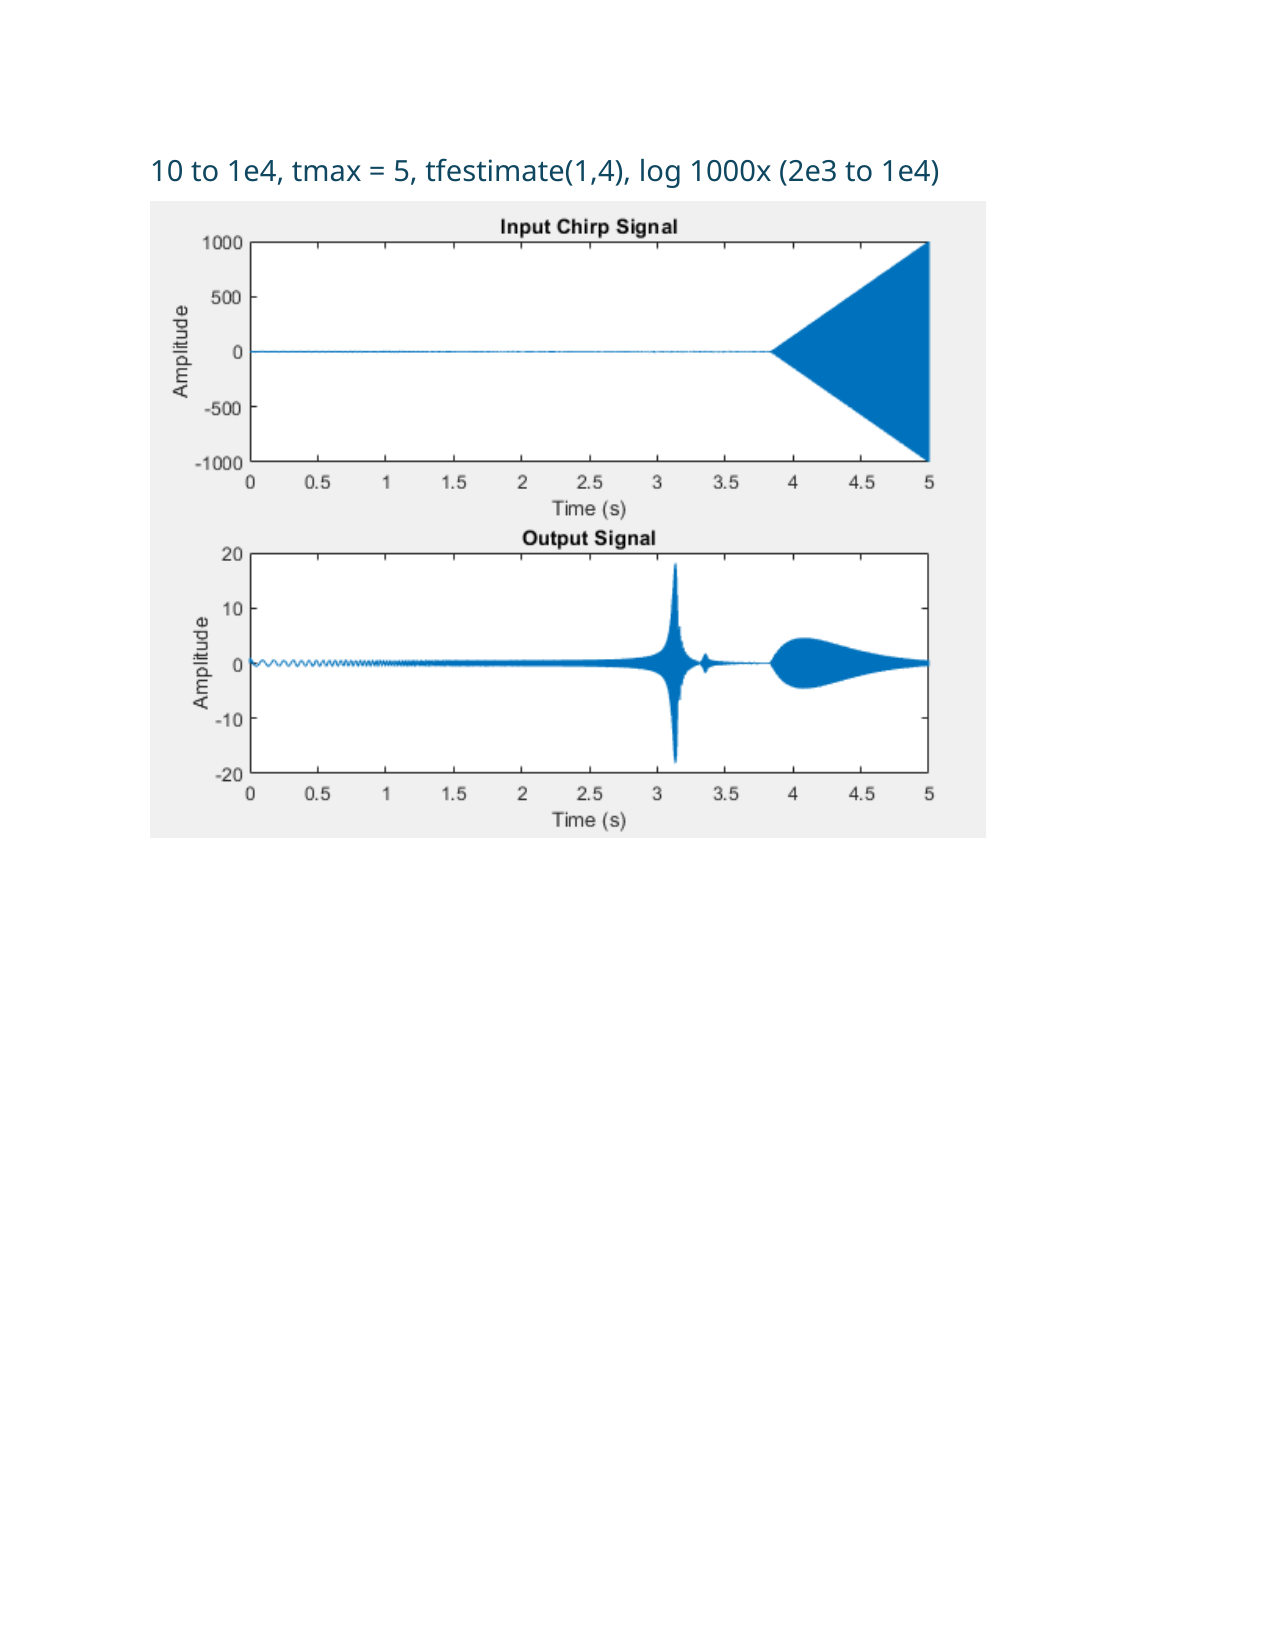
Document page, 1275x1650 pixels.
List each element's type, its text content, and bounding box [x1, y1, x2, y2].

picture [150, 201, 987, 838]
subtitle 10 to 1e4, tmax = 5, tfestimate(1,4), log 1000x (2e3 to 1e4) [150, 150, 1125, 190]
